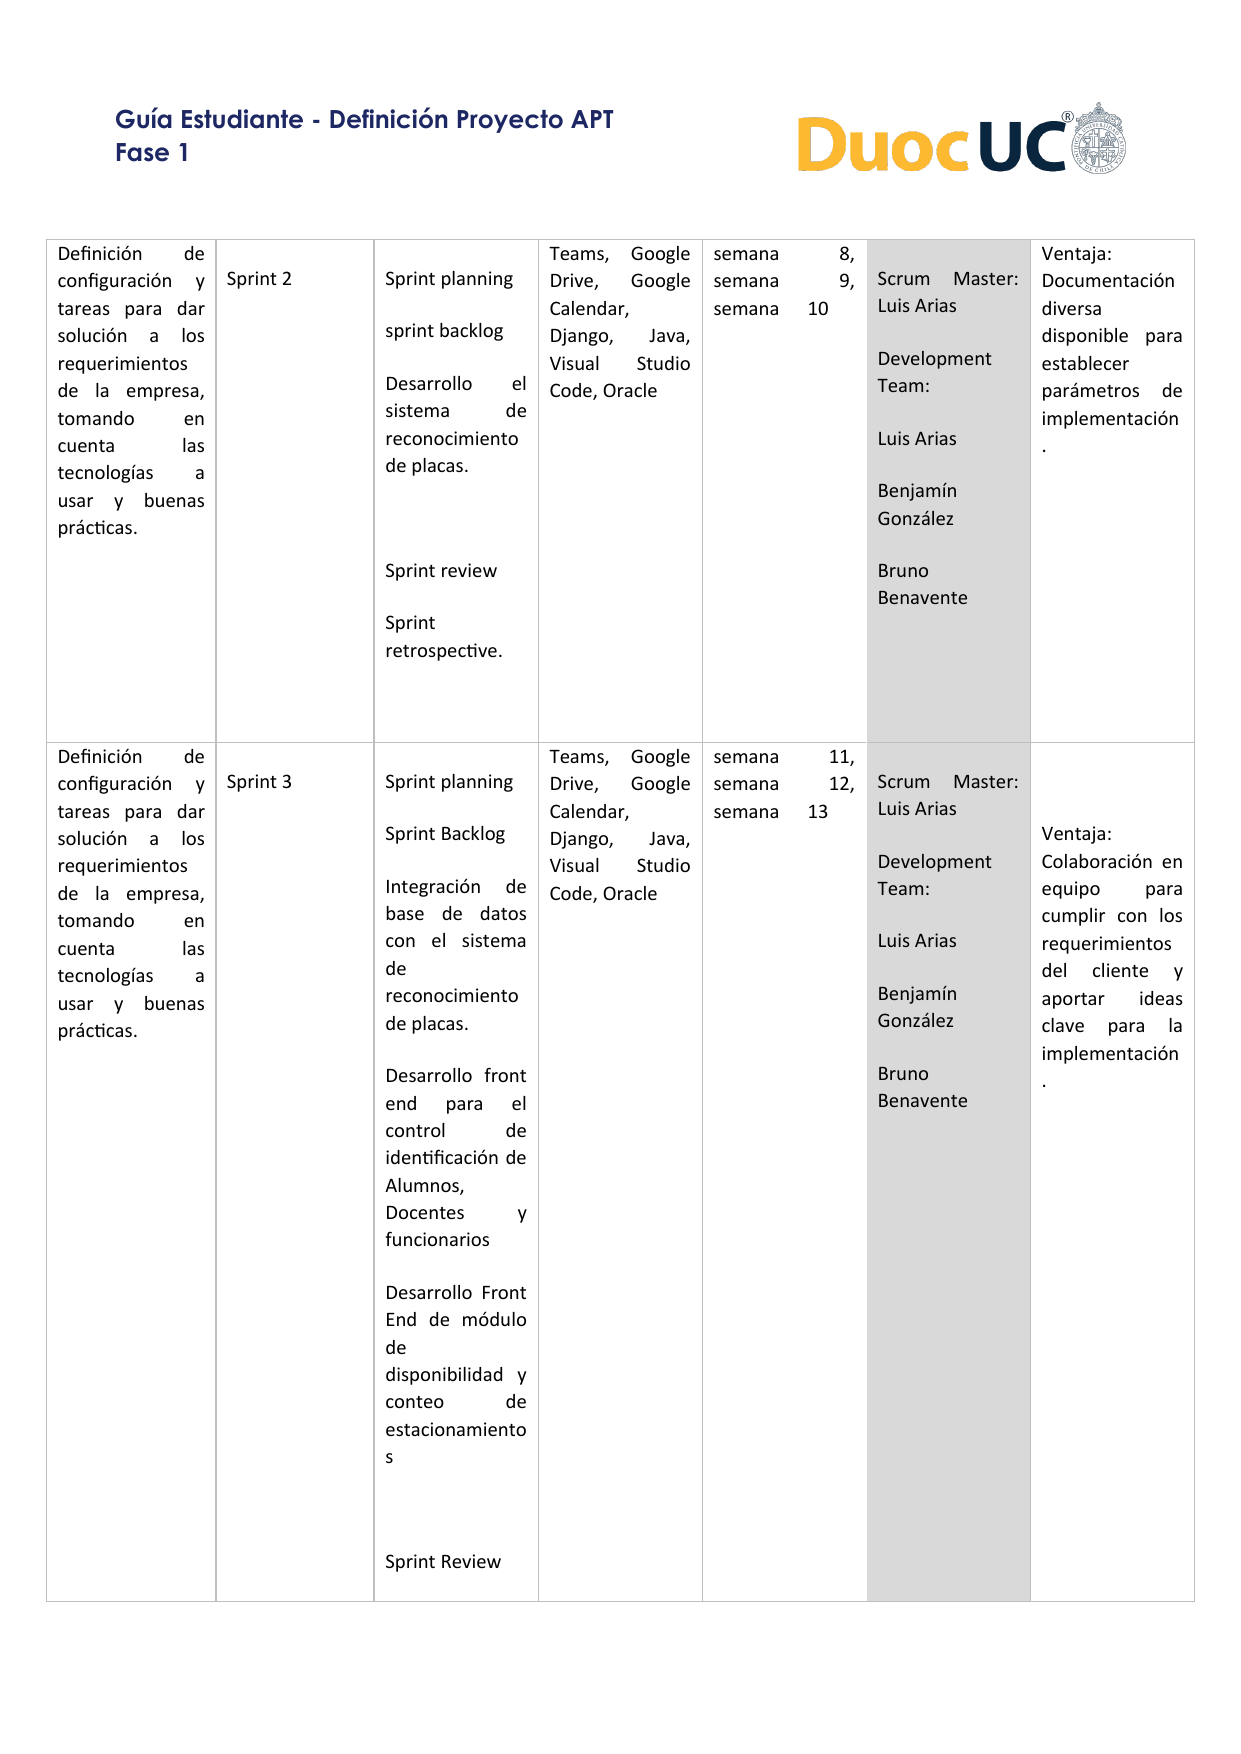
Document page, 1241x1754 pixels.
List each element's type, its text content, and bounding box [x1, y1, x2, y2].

table_cell Scrum Master: Luis Arias Development Team: Luis Arias Benjamín González Bruno Benavente [867, 743, 1030, 1601]
table_cell Ventaja: Documentación diversa disponible para establecer parámetros de implementación. [1031, 240, 1194, 742]
table_cell Teams, Google Drive, Google Calendar, Django, Java, Visual Studio Code, Oracle [539, 743, 702, 1601]
table_cell semana 8, semana 9, semana 10 [703, 240, 866, 742]
table_cell Sprint planning sprint backlog Desarrollo el sistema de reconocimiento de placas. Sprint review Sprint retrospective. [375, 240, 538, 742]
table_cell semana 11, semana 12, semana 13 [703, 743, 866, 1601]
table_cell Scrum Master: Luis Arias Development Team: Luis Arias Benjamín González Bruno Benavente [867, 240, 1030, 742]
table_cell Sprint 3 [217, 743, 373, 1601]
table_cell Teams, Google Drive, Google Calendar, Django, Java, Visual Studio Code, Oracle [539, 240, 702, 742]
picture [798, 102, 1126, 174]
table_cell Sprint 2 [217, 240, 373, 742]
table_cell Ventaja: Colaboración en equipo para cumplir con los requerimientos del cliente y aportar ideas clave para la implementación. [1031, 743, 1194, 1601]
